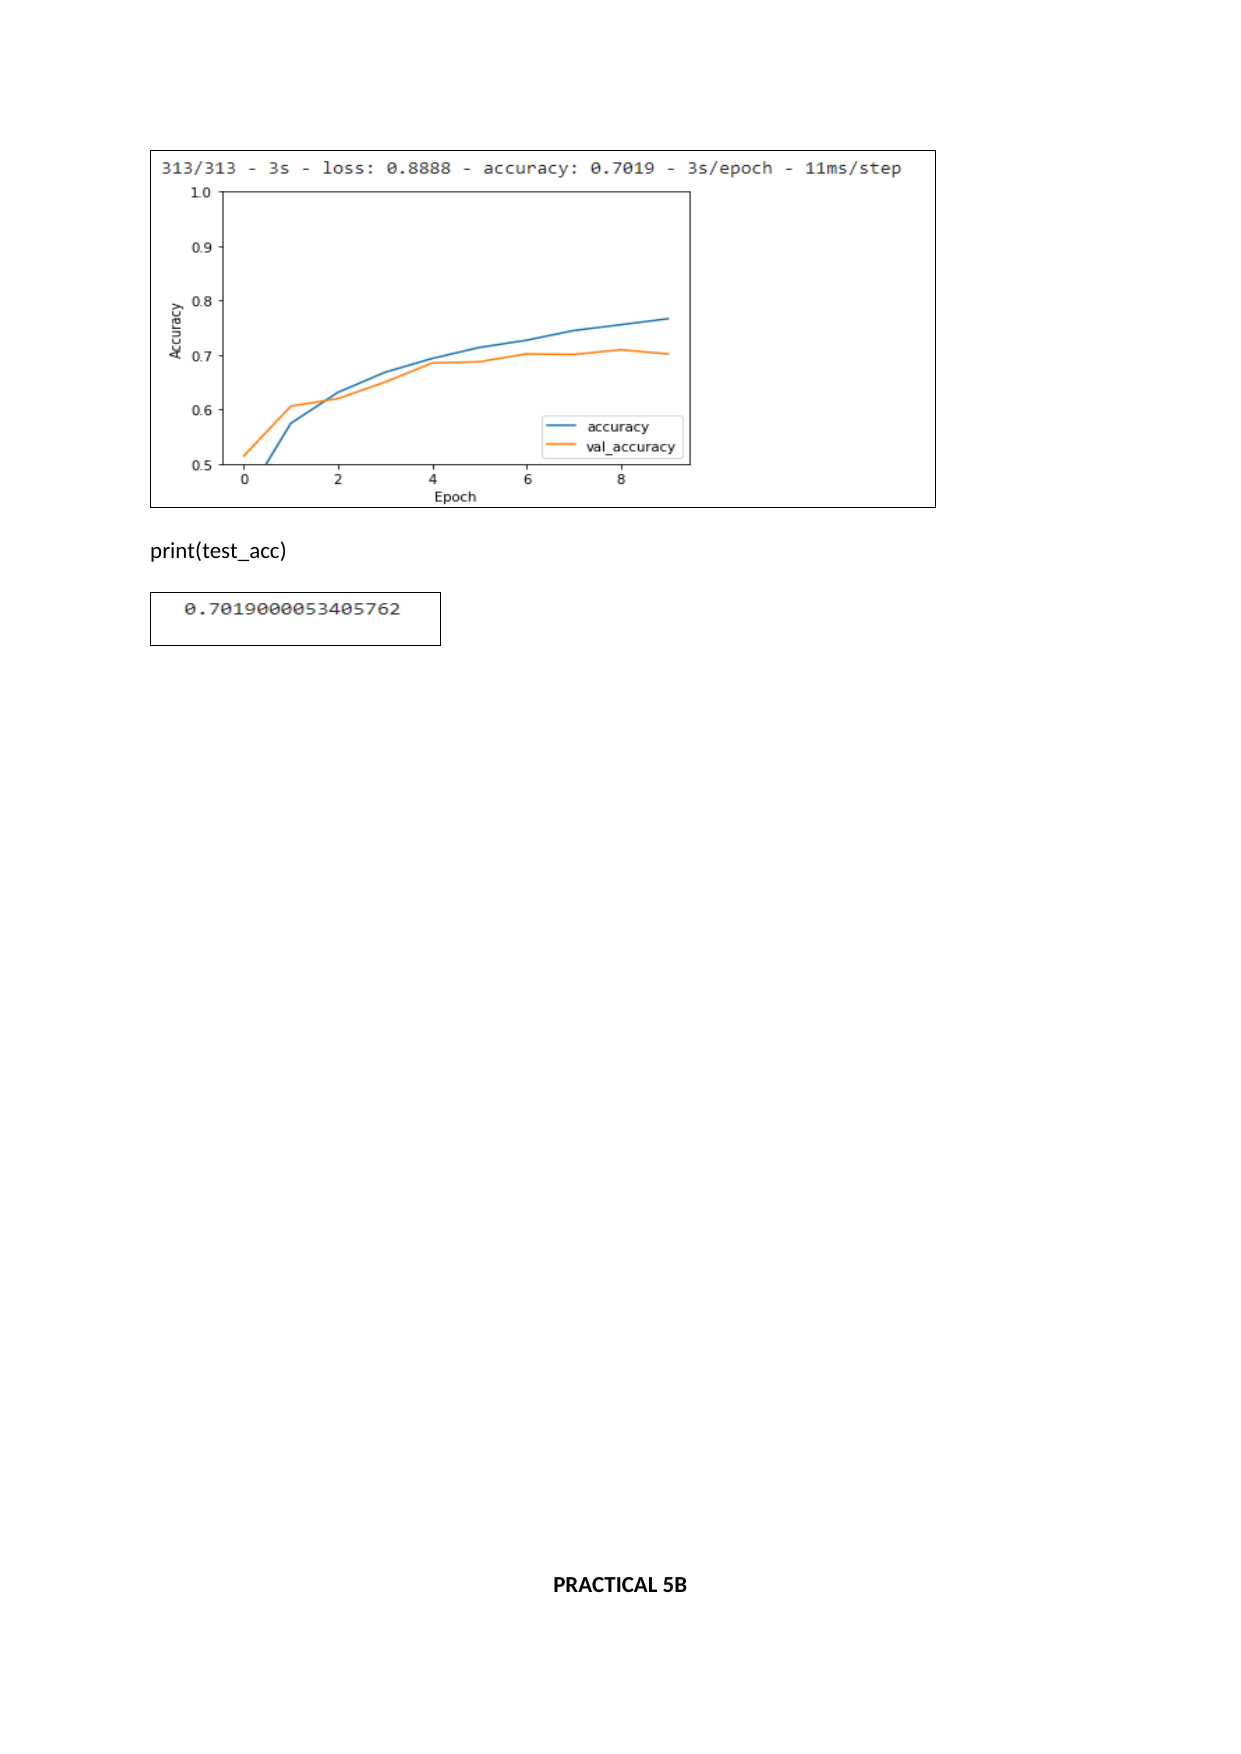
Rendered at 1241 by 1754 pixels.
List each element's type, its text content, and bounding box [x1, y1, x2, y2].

text PRACTICAL 5B [150, 1570, 1090, 1598]
text print(test_acc) [150, 536, 1090, 564]
picture [151, 151, 935, 507]
picture [151, 593, 440, 645]
